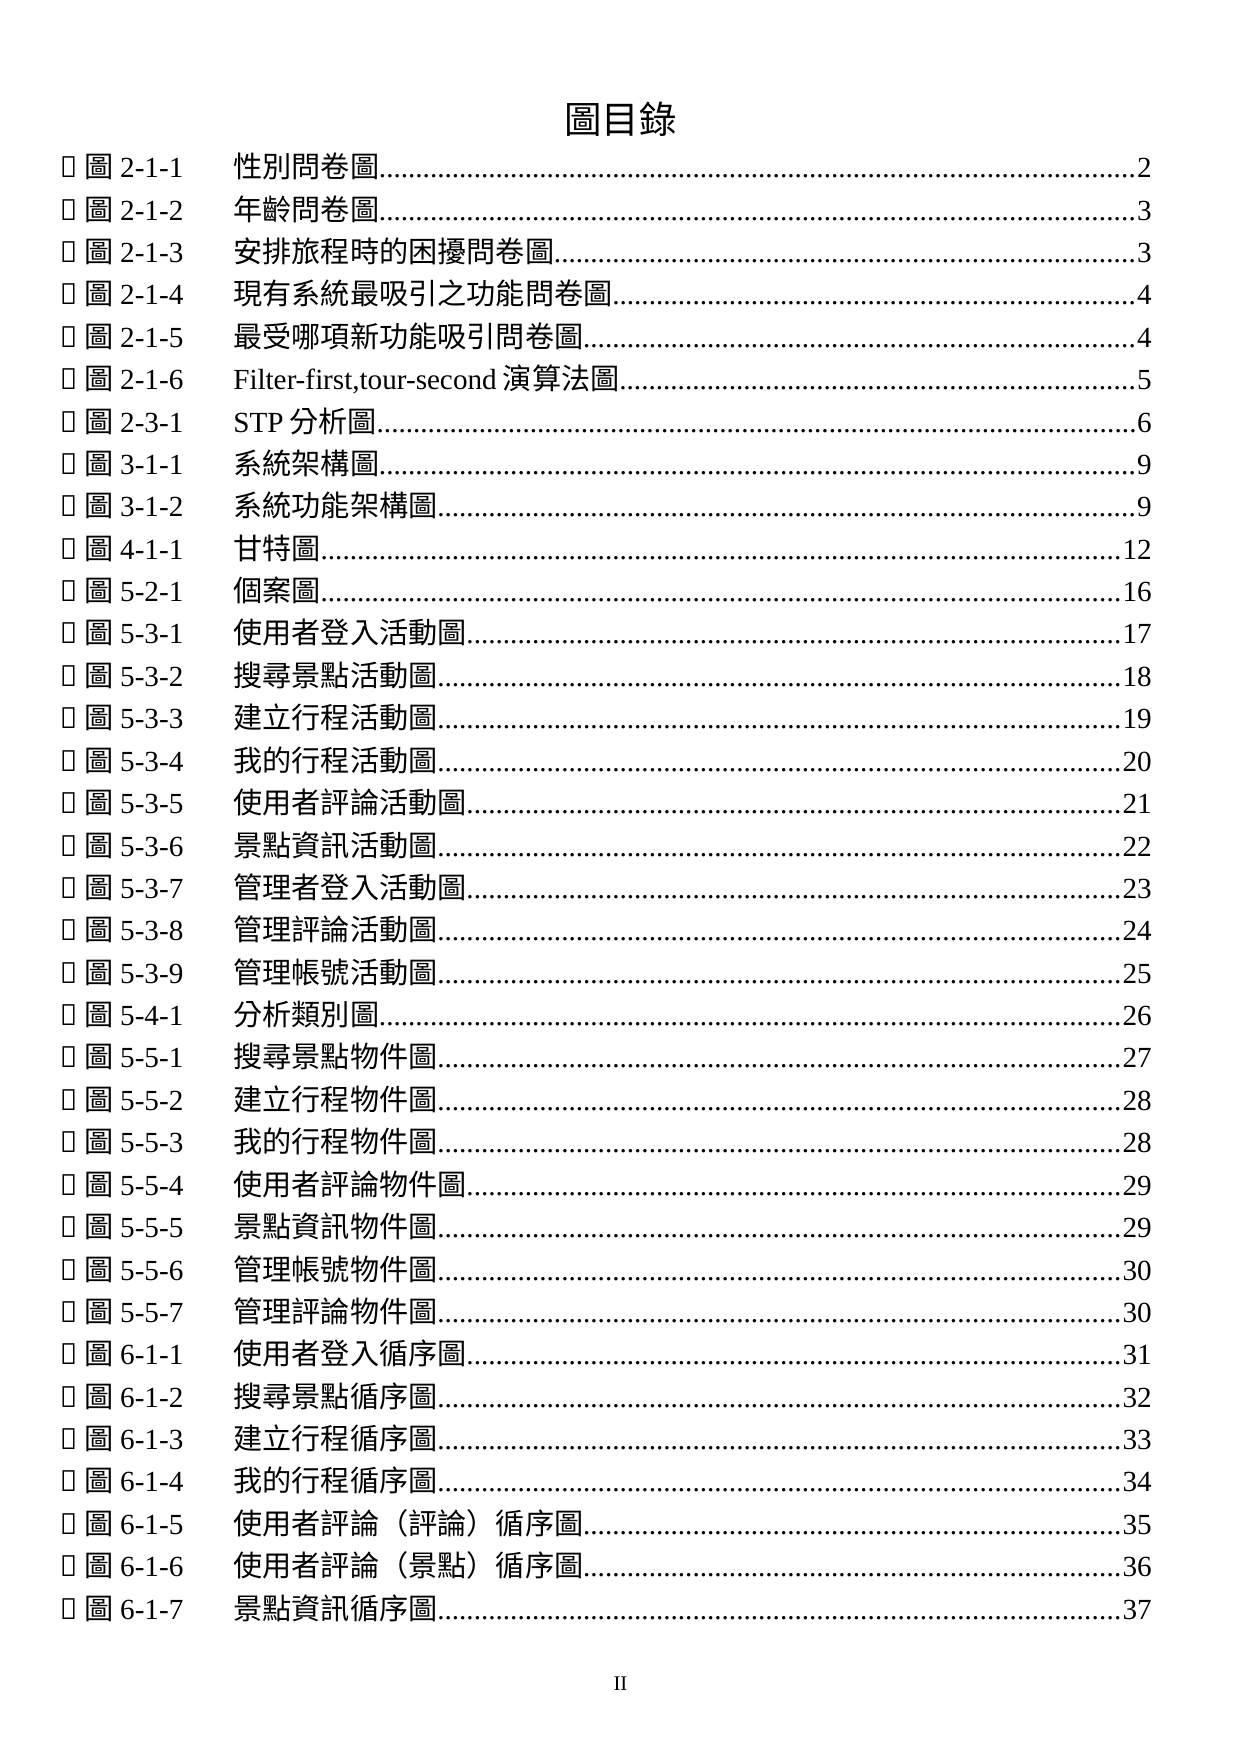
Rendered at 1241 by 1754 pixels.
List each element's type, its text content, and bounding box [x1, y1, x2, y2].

text  圖 5-5-2 建立行程物件圖 28 [59, 1076, 1152, 1119]
text  圖 2-1-2 年齡問卷圖 3 [59, 186, 1152, 228]
text  圖 5-3-7 管理者登入活動圖 23 [59, 864, 1152, 907]
text  圖 5-3-6 景點資訊活動圖 22 [59, 822, 1152, 864]
text  圖 4-1-1 甘特圖 12 [59, 525, 1152, 568]
text  圖 3-1-2 系統功能架構圖 9 [59, 483, 1152, 525]
text  圖 5-3-5 使用者評論活動圖 21 [59, 780, 1152, 822]
text  圖 6-1-3 建立行程循序圖 33 [59, 1416, 1152, 1458]
text  圖 5-5-5 景點資訊物件圖 29 [59, 1204, 1152, 1246]
text  圖 5-3-8 管理評論活動圖 24 [59, 907, 1152, 949]
text  圖 5-2-1 個案圖 16 [59, 568, 1152, 610]
text  圖 6-1-6 使用者評論（景點）循序圖 36 [59, 1543, 1152, 1585]
text  圖 6-1-4 我的行程循序圖 34 [59, 1458, 1152, 1500]
text  圖 5-5-1 搜尋景點物件圖 27 [59, 1034, 1152, 1076]
text  圖 6-1-2 搜尋景點循序圖 32 [59, 1373, 1152, 1416]
text  圖 2-1-1 性別問卷圖 2 [59, 144, 1152, 186]
text  圖 5-3-1 使用者登入活動圖 17 [59, 610, 1152, 652]
text  圖 5-3-2 搜尋景點活動圖 18 [59, 652, 1152, 695]
text  圖 5-3-3 建立行程活動圖 19 [59, 695, 1152, 737]
text  圖 2-3-1 STP分析圖 6 [59, 398, 1152, 441]
text  圖 5-3-4 我的行程活動圖 20 [59, 737, 1152, 780]
text  圖 3-1-1 系統架構圖 9 [59, 441, 1152, 483]
text  圖 5-5-3 我的行程物件圖 28 [59, 1119, 1152, 1161]
text 圖目錄 [89, 89, 1152, 144]
text  圖 5-5-6 管理帳號物件圖 30 [59, 1246, 1152, 1288]
text  圖 5-5-4 使用者評論物件圖 29 [59, 1161, 1152, 1204]
text  圖 6-1-7 景點資訊循序圖 37 [59, 1585, 1152, 1628]
text  圖 5-3-9 管理帳號活動圖 25 [59, 949, 1152, 992]
text  圖 2-1-4 現有系統最吸引之功能問卷圖 4 [59, 271, 1152, 313]
text  圖 6-1-5 使用者評論（評論）循序圖 35 [59, 1500, 1152, 1543]
text  圖 5-4-1 分析類別圖 26 [59, 992, 1152, 1034]
text  圖 2-1-5 最受哪項新功能吸引問卷圖 4 [59, 313, 1152, 356]
text  圖 2-1-6 Filter-first,tour-second演算法圖 5 [59, 356, 1152, 398]
text  圖 5-5-7 管理評論物件圖 30 [59, 1288, 1152, 1331]
text  圖 2-1-3 安排旅程時的困擾問卷圖 3 [59, 228, 1152, 271]
text  圖 6-1-1 使用者登入循序圖 31 [59, 1331, 1152, 1373]
